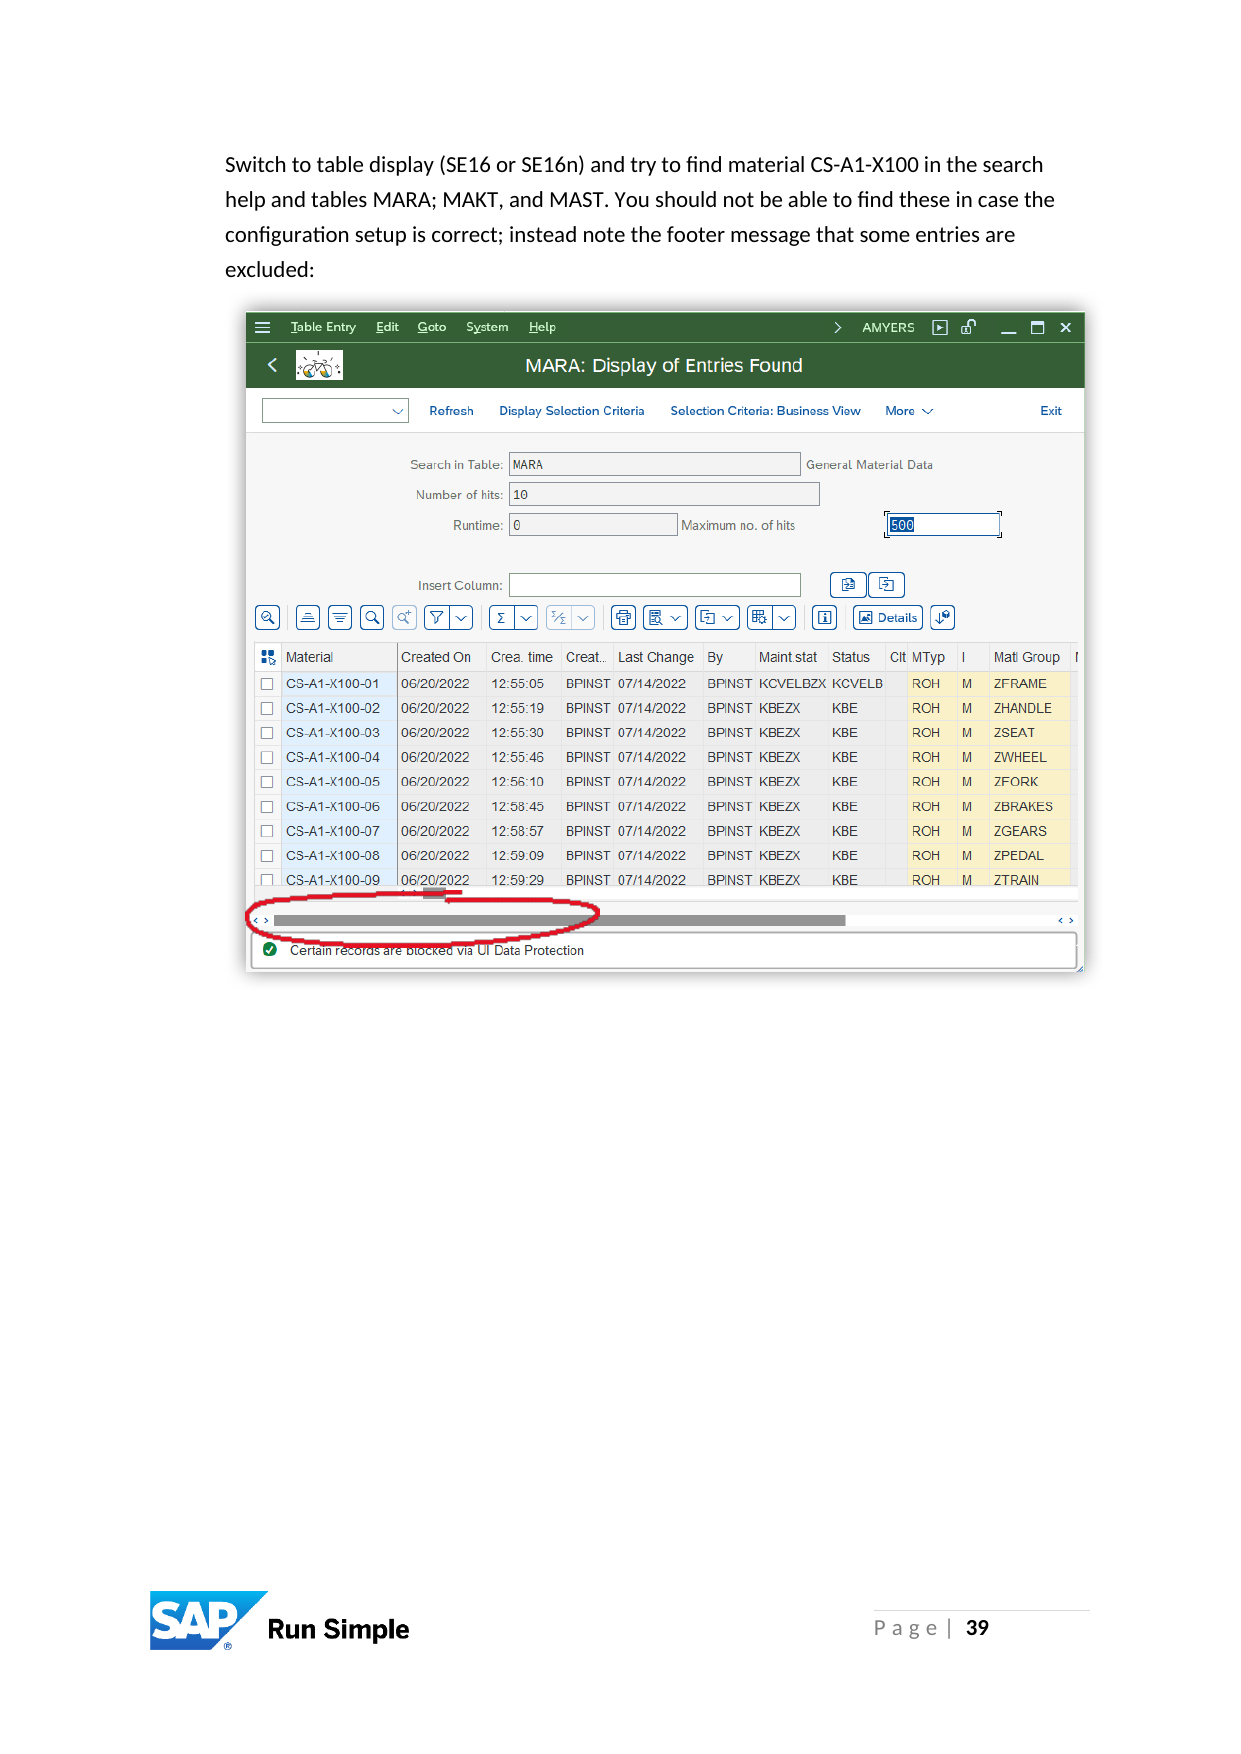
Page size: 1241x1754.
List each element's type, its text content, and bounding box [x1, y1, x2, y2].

picture [150, 1591, 409, 1650]
picture [245, 311, 1085, 972]
